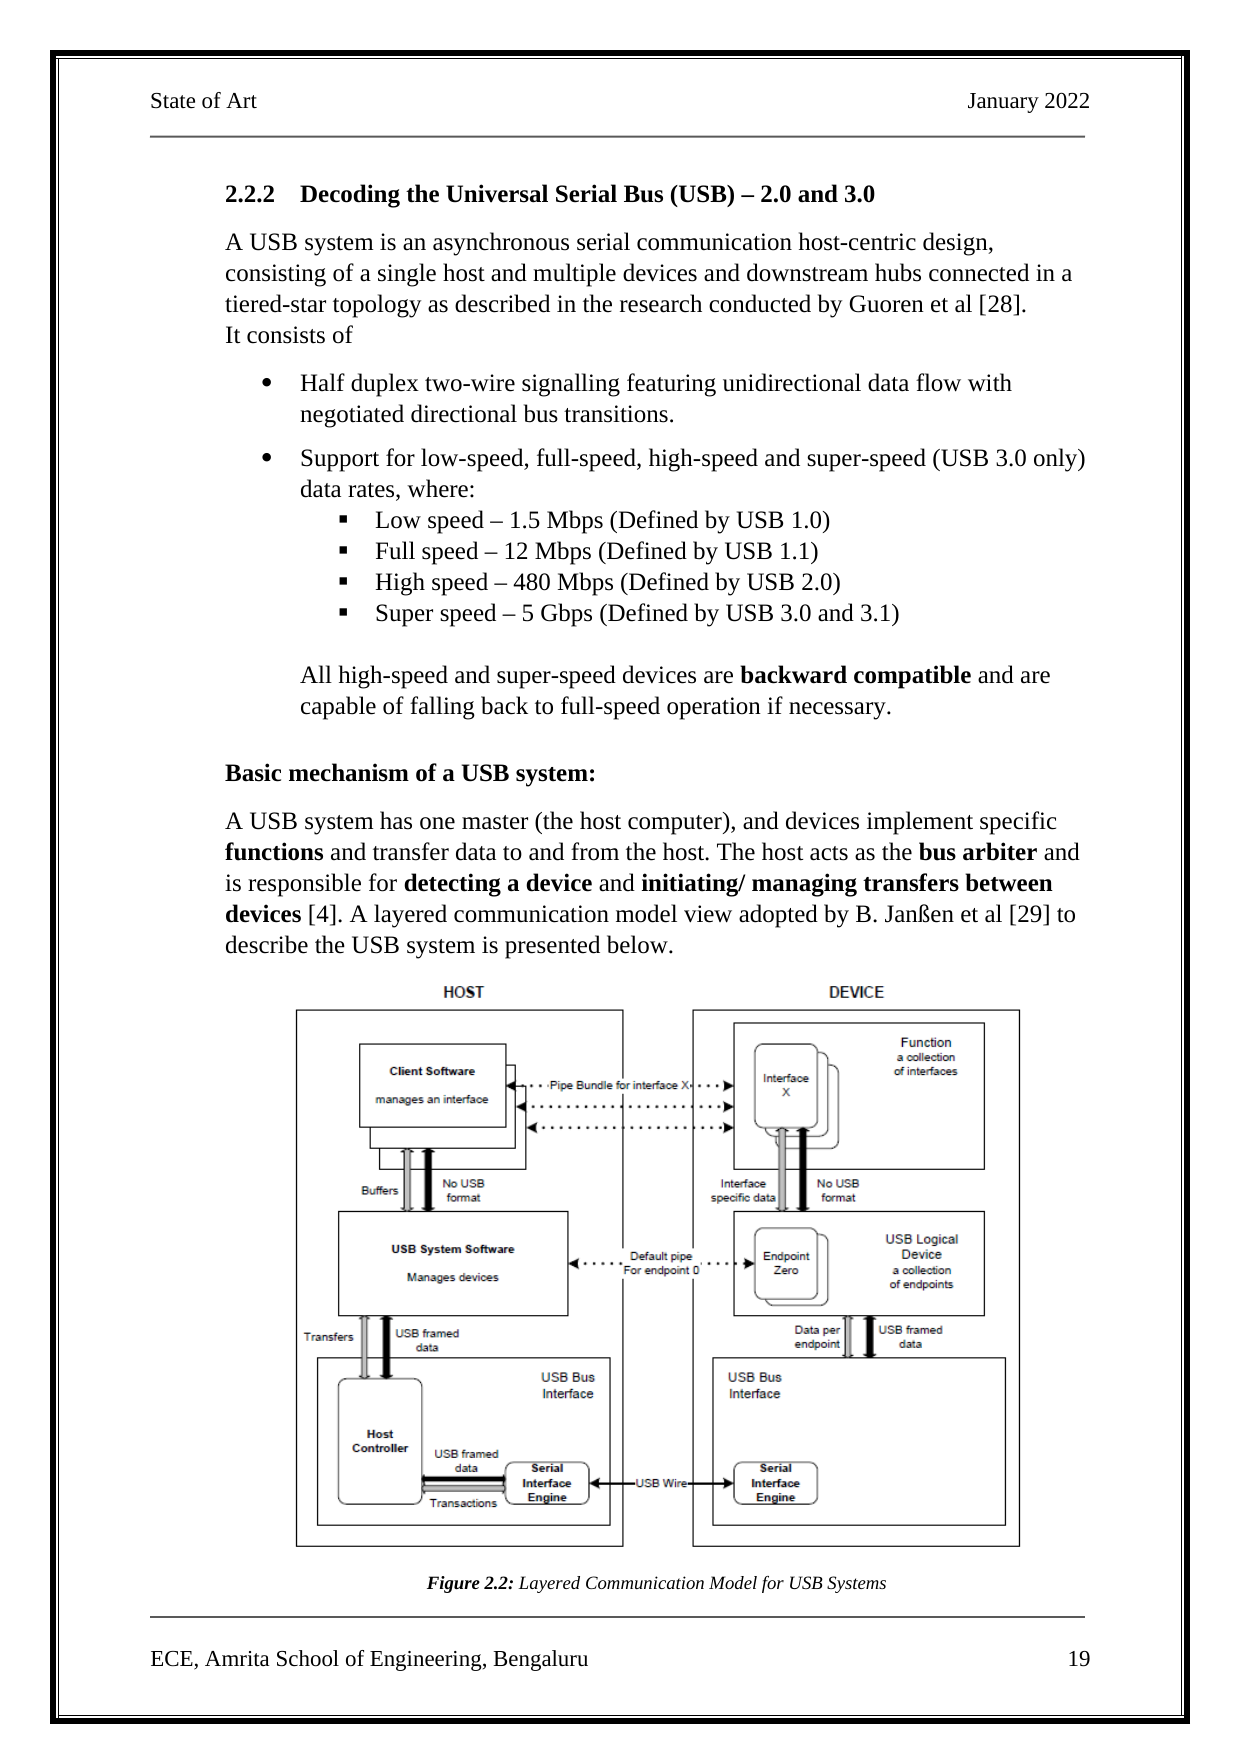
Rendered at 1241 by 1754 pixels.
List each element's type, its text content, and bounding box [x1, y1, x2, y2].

list Low speed – 1.5 Mbps (Defined by USB 1.0) [337, 505, 1090, 534]
text 2.2.2 Decoding the Universal Serial Bus (USB) – 2.0 and 3.0 [225, 179, 1090, 208]
text Figure 2.2: Layered Communication Model for USB Systems [150, 1572, 1090, 1594]
list Full speed – 12 Mbps (Defined by USB 1.1) [337, 536, 1090, 565]
text A USB system is an asynchronous serial communication host-centric design, consisting of a single host and multiple devices and downstream hubs connected in a tiered-star topology as described in the research conducted by Guoren et al [28]. It consists of [225, 227, 1090, 349]
text A USB system has one master (the host computer), and devices implement specific functions and transfer data to and from the host. The host acts as the bus arbiter and is responsible for detecting a device and initiating/ managing transfers between devices [4]. A layered communication model view adopted by B. Janßen et al [29] to describe the USB system is presented below. [225, 806, 1090, 959]
text Basic mechanism of a USB system: [225, 758, 1090, 787]
list High speed – 480 Mbps (Defined by USB 2.0) [337, 567, 1090, 596]
picture [289, 978, 1026, 1554]
list Support for low-speed, full-speed, high-speed and super-speed (USB 3.0 only) data rates, where: [262, 443, 1090, 503]
list All high-speed and super-speed devices are backward compatible and are capable of falling back to full-speed operation if necessary. [300, 660, 1090, 720]
list Super speed – 5 Gbps (Defined by USB 3.0 and 3.1) [337, 598, 1090, 627]
list Half duplex two-wire signalling featuring unidirectional data flow with negotiated directional bus transitions. [262, 368, 1090, 428]
